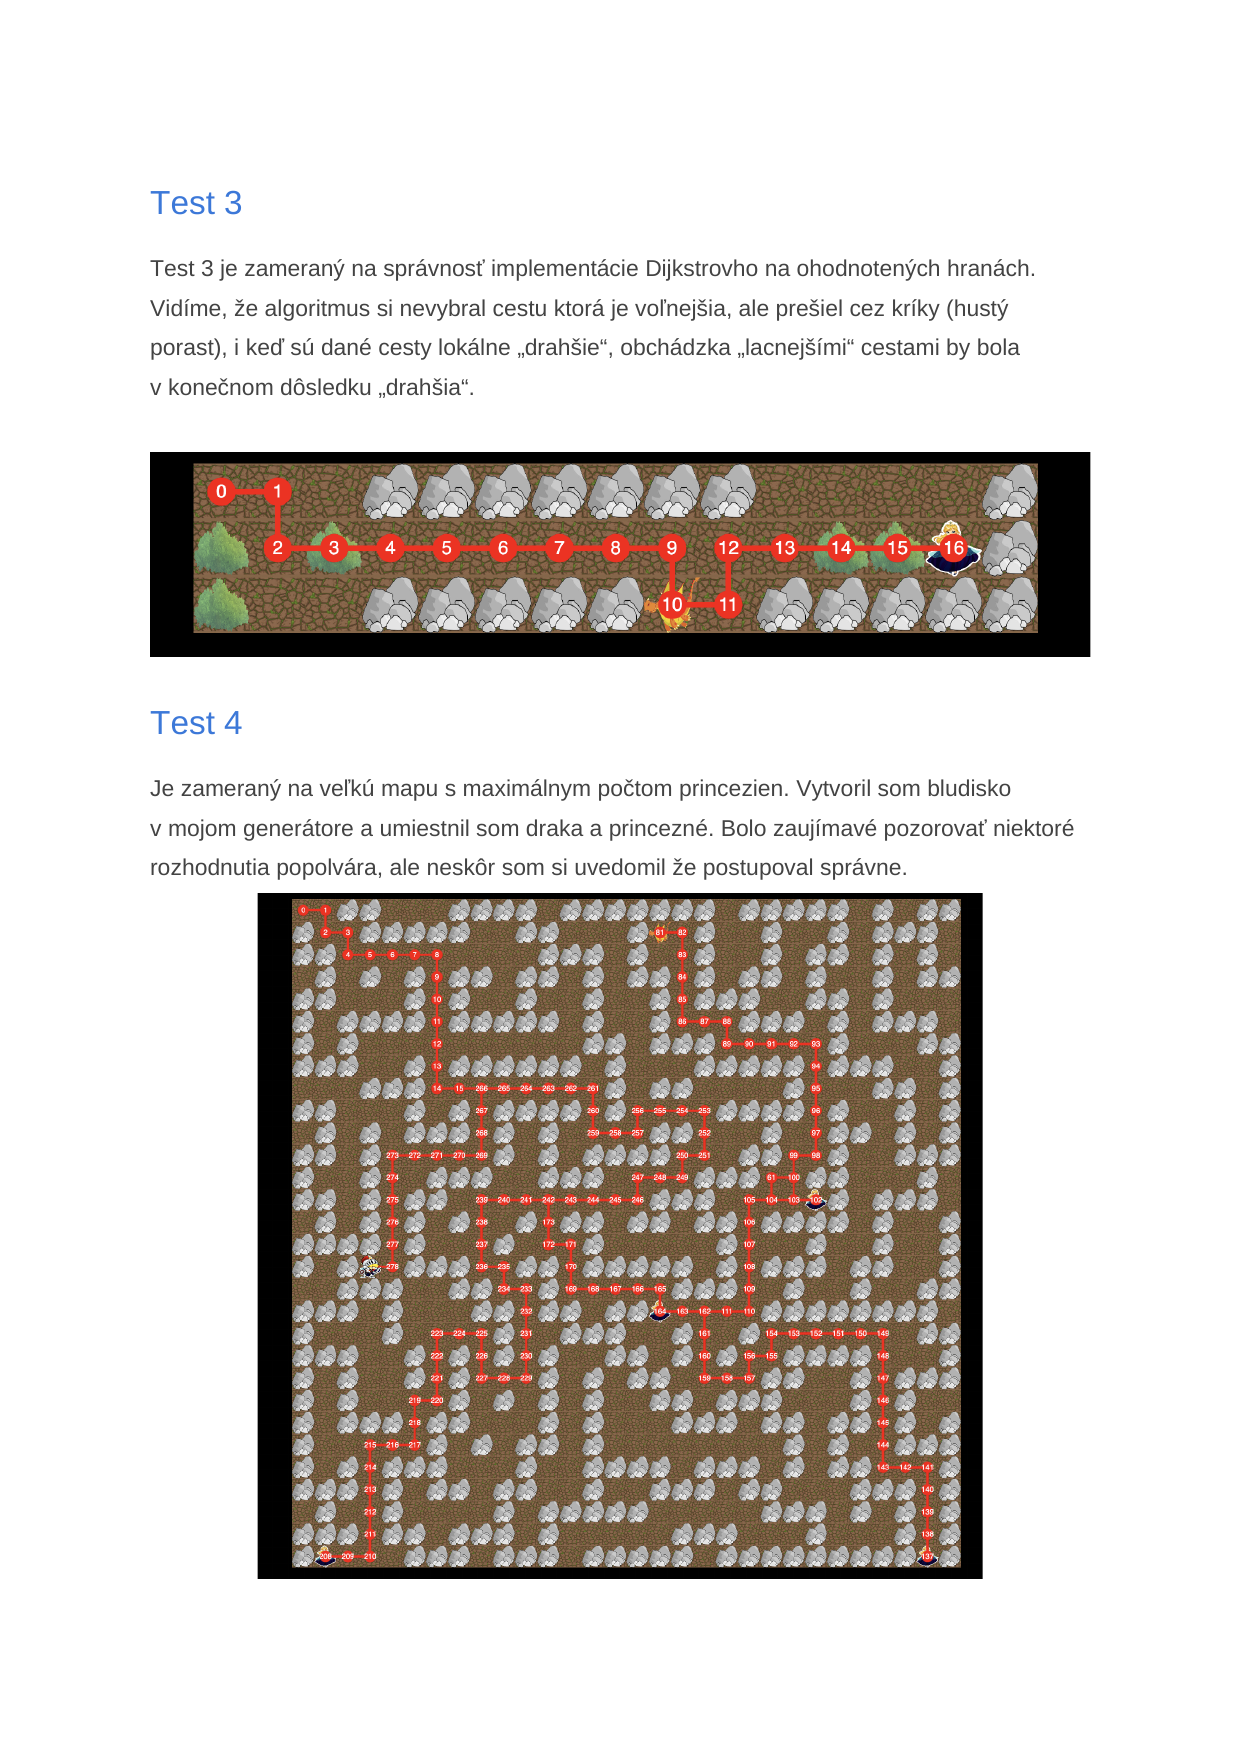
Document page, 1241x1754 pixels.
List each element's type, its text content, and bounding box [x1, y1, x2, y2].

picture [150, 452, 1091, 657]
text Test 3 je zameraný na správnosť implementácie Dijkstrovho na ohodnotených hranách. Vidíme, že algoritmus si nevybral cestu ktorá je voľnejšia, ale prešiel cez kríky (hustý porast), i keď sú dané cesty lokálne „drahšie“, obchádzka „lacnejšími“ cestami by bola v konečnom dôsledku „drahšia“. [150, 255, 1090, 439]
text Je zameraný na veľkú mapu s maximálnym počtom princezien. Vytvoril som bludisko v mojom generátore a umiestnil som draka a princezné. Bolo zaujímavé pozorovať niektoré rozhodnutia popolvára, ale neskôr som si uvedomil že postupoval správne. [150, 775, 1090, 880]
subtitle Test 4 [150, 703, 1090, 742]
picture [257, 893, 983, 1579]
subtitle Test 3 [150, 183, 1090, 222]
